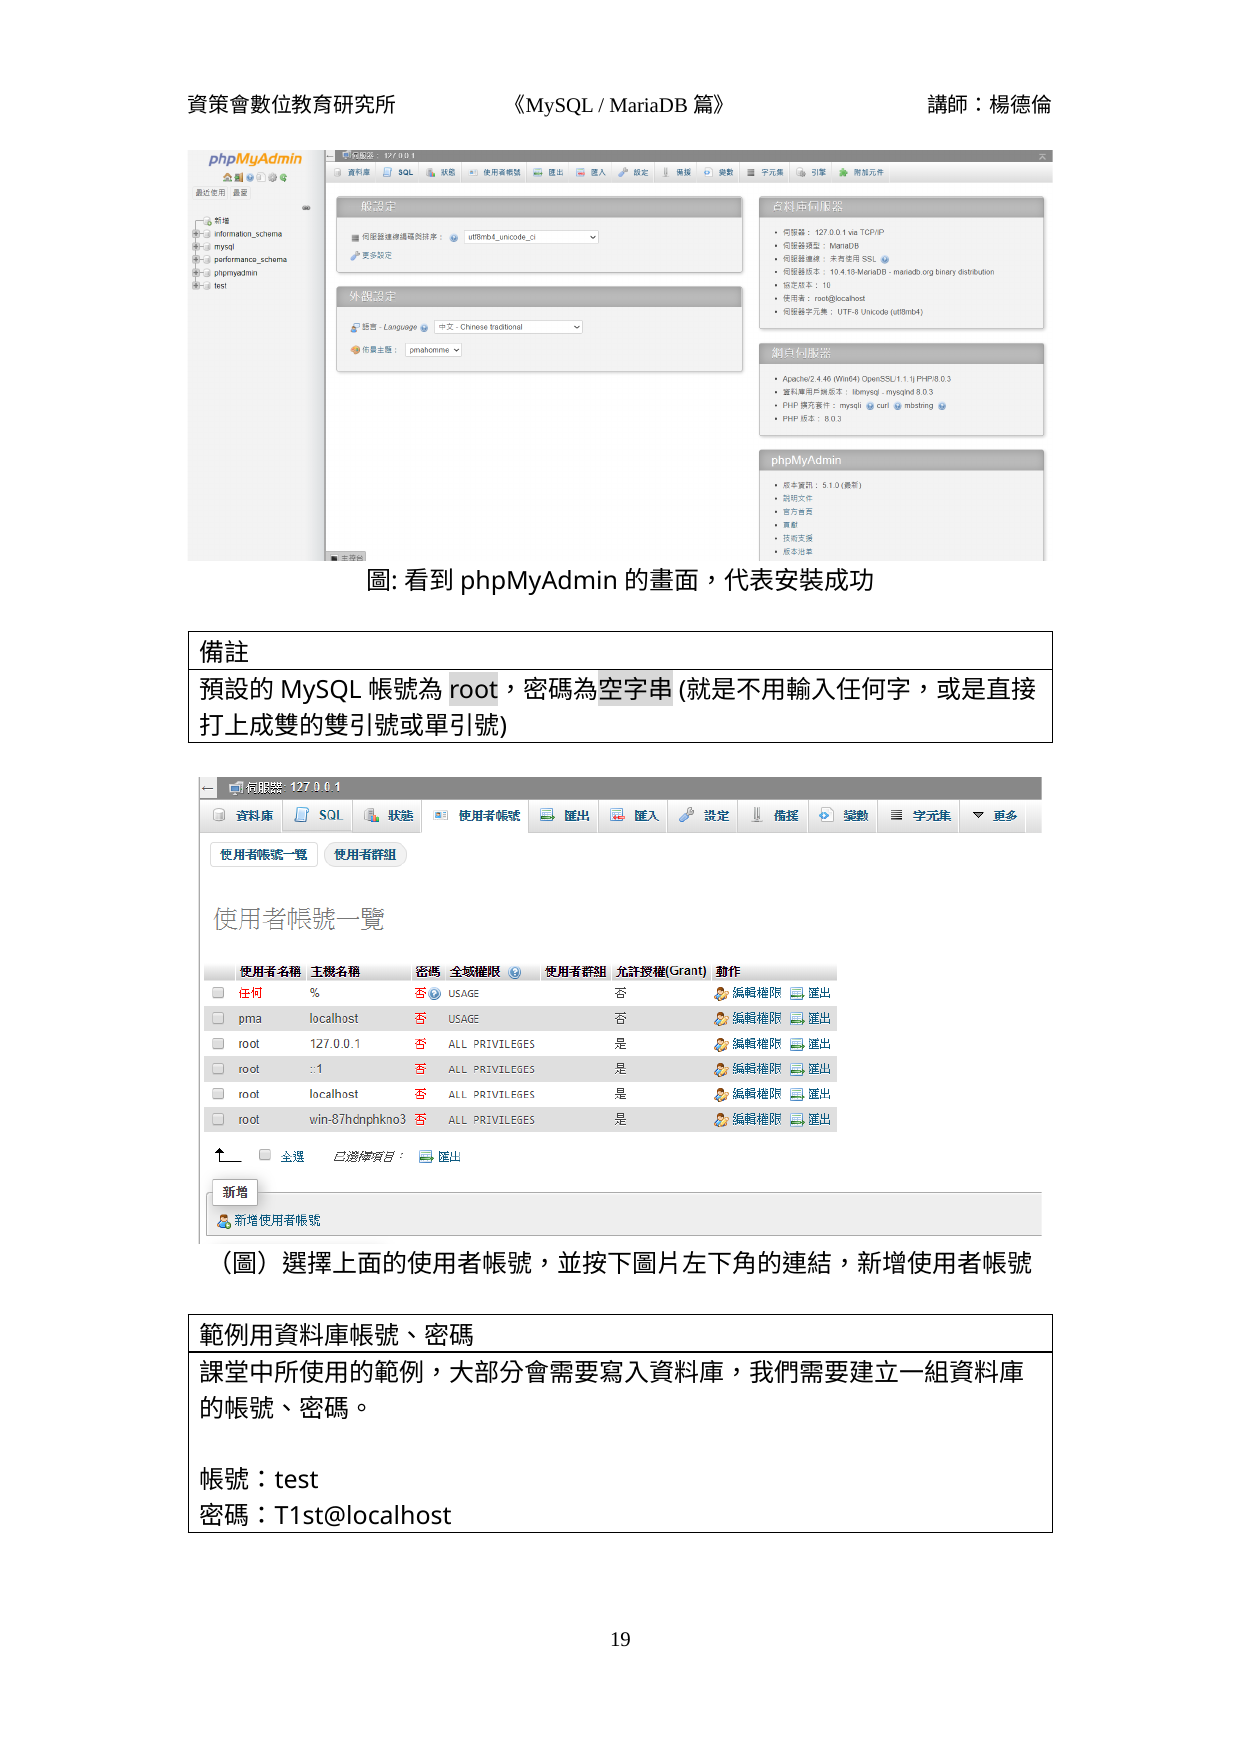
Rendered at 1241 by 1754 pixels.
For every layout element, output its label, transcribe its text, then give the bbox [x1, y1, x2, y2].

table_header 備註 [189, 632, 1052, 668]
picture [187, 150, 1053, 561]
text （圖）選擇上面的使用者帳號，並按下圖片左下角的連結，新增使用者帳號 [187, 1244, 1053, 1280]
text 圖: 看到 phpMyAdmin 的畫面，代表安裝成功 [187, 561, 1053, 597]
table_header 範例用資料庫帳號、密碼 [189, 1315, 1052, 1351]
picture [198, 777, 1042, 1244]
table_cell 預設的 MySQL 帳號為 root，密碼為空字串 (就是不用輸入任何字，或是直接打上成雙的雙引號或單引號) [189, 670, 1052, 742]
table_cell 課堂中所使用的範例，大部分會需要寫入資料庫，我們需要建立一組資料庫的帳號、密碼。 帳號：test 密碼：T1st@localhost [189, 1353, 1052, 1532]
